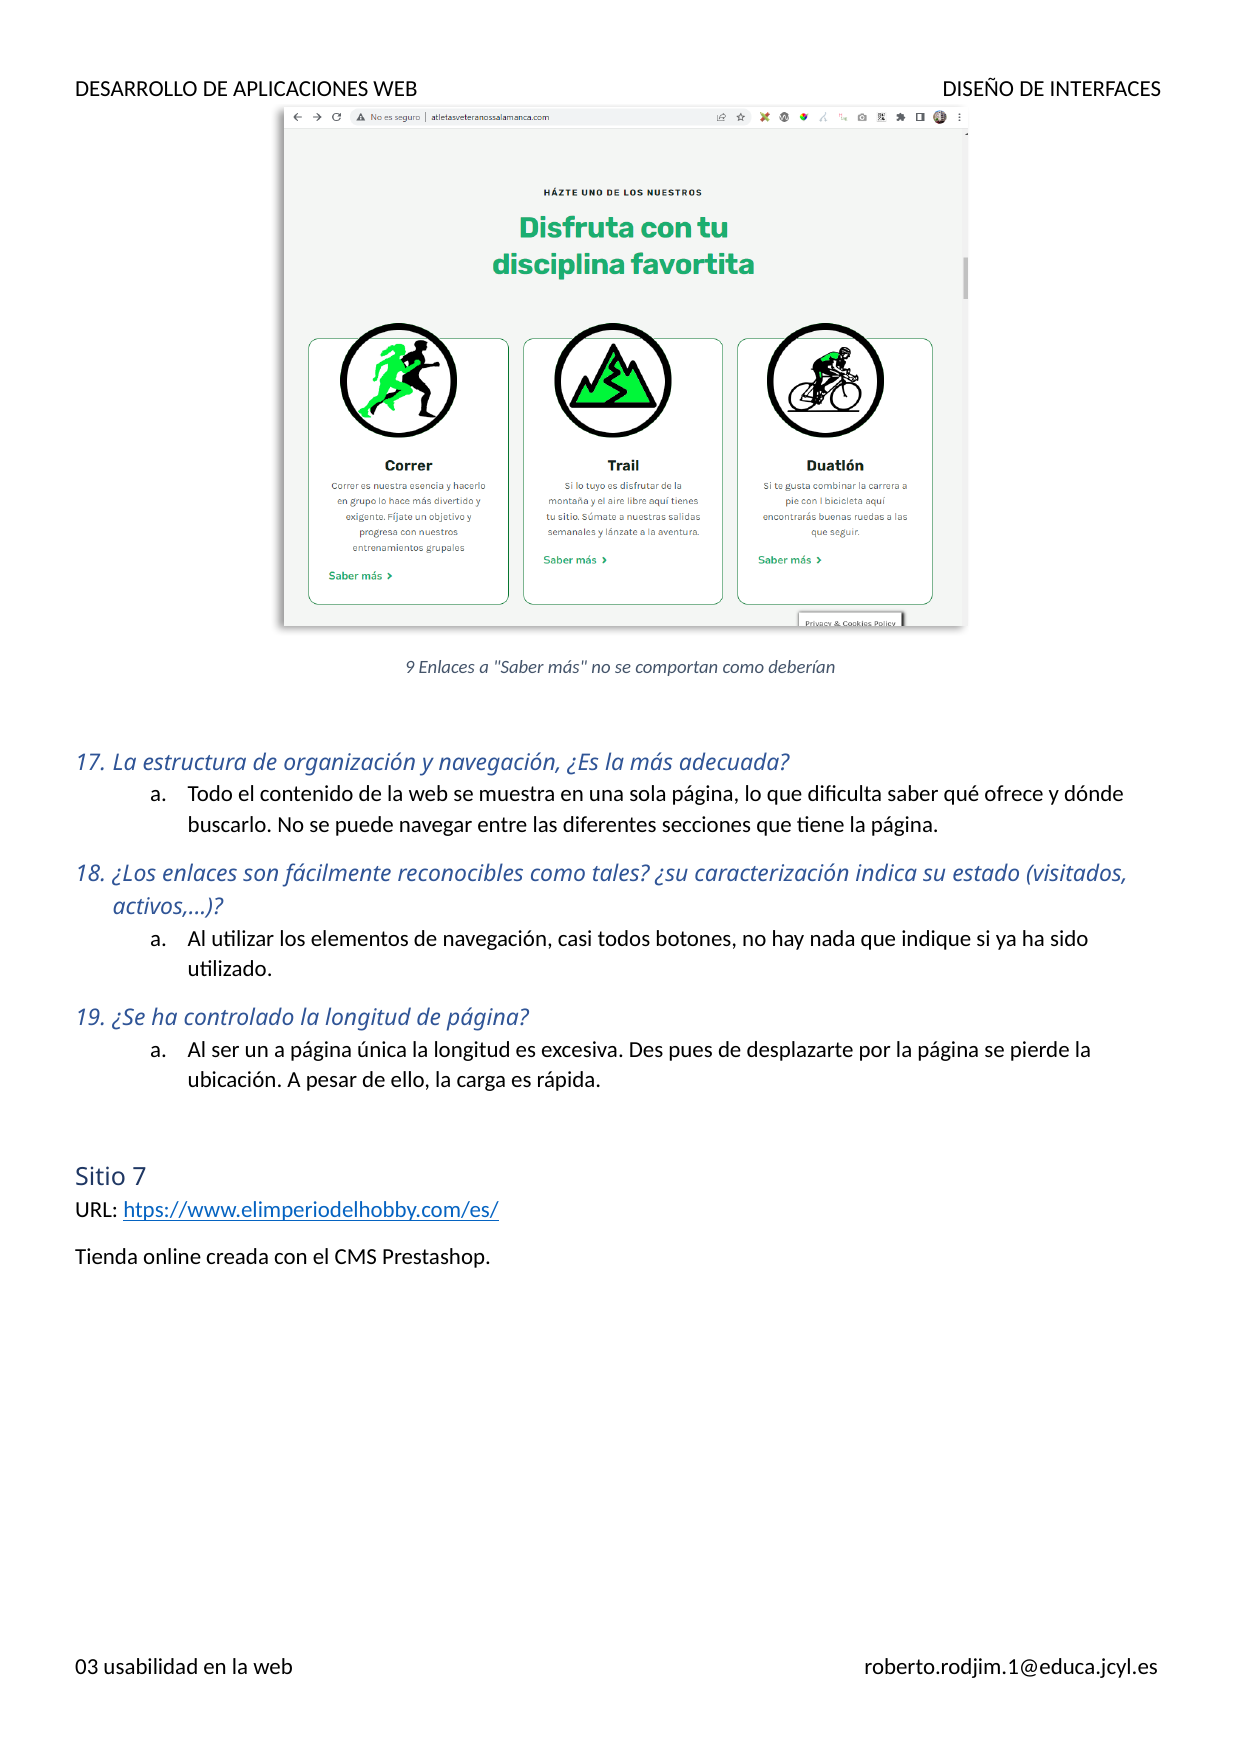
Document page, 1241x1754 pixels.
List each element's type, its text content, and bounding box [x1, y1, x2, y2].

text URL: htps://www.elimperiodelhobby.com/es/ [75, 1196, 1165, 1224]
text Tienda online creada con el CMS Prestashop. [75, 1242, 1165, 1271]
list Al utilizar los elementos de navegación, casi todos botones, no hay nada que indique si ya ha sido utilizado. [150, 924, 1165, 982]
subtitle Sitio 7 [75, 1159, 1165, 1193]
picture [284, 107, 968, 626]
subtitle La estructura de organización y navegación, ¿Es la más adecuada? [75, 746, 1165, 777]
list Todo el contenido de la web se muestra en una sola página, lo que dificulta saber qué ofrece y dónde buscarlo. No se puede navegar entre las diferentes secciones que tiene la página. [150, 779, 1165, 838]
list Al ser un a página única la longitud es excesiva. Des pues de desplazarte por la página se pierde la ubicación. A pesar de ello, la carga es rápida. [150, 1035, 1165, 1093]
subtitle ¿Se ha controlado la longitud de página? [75, 1001, 1165, 1032]
subtitle ¿Los enlaces son fácilmente reconocibles como tales? ¿su caracterización indica su estado (visitados, activos,...)? [75, 857, 1165, 922]
